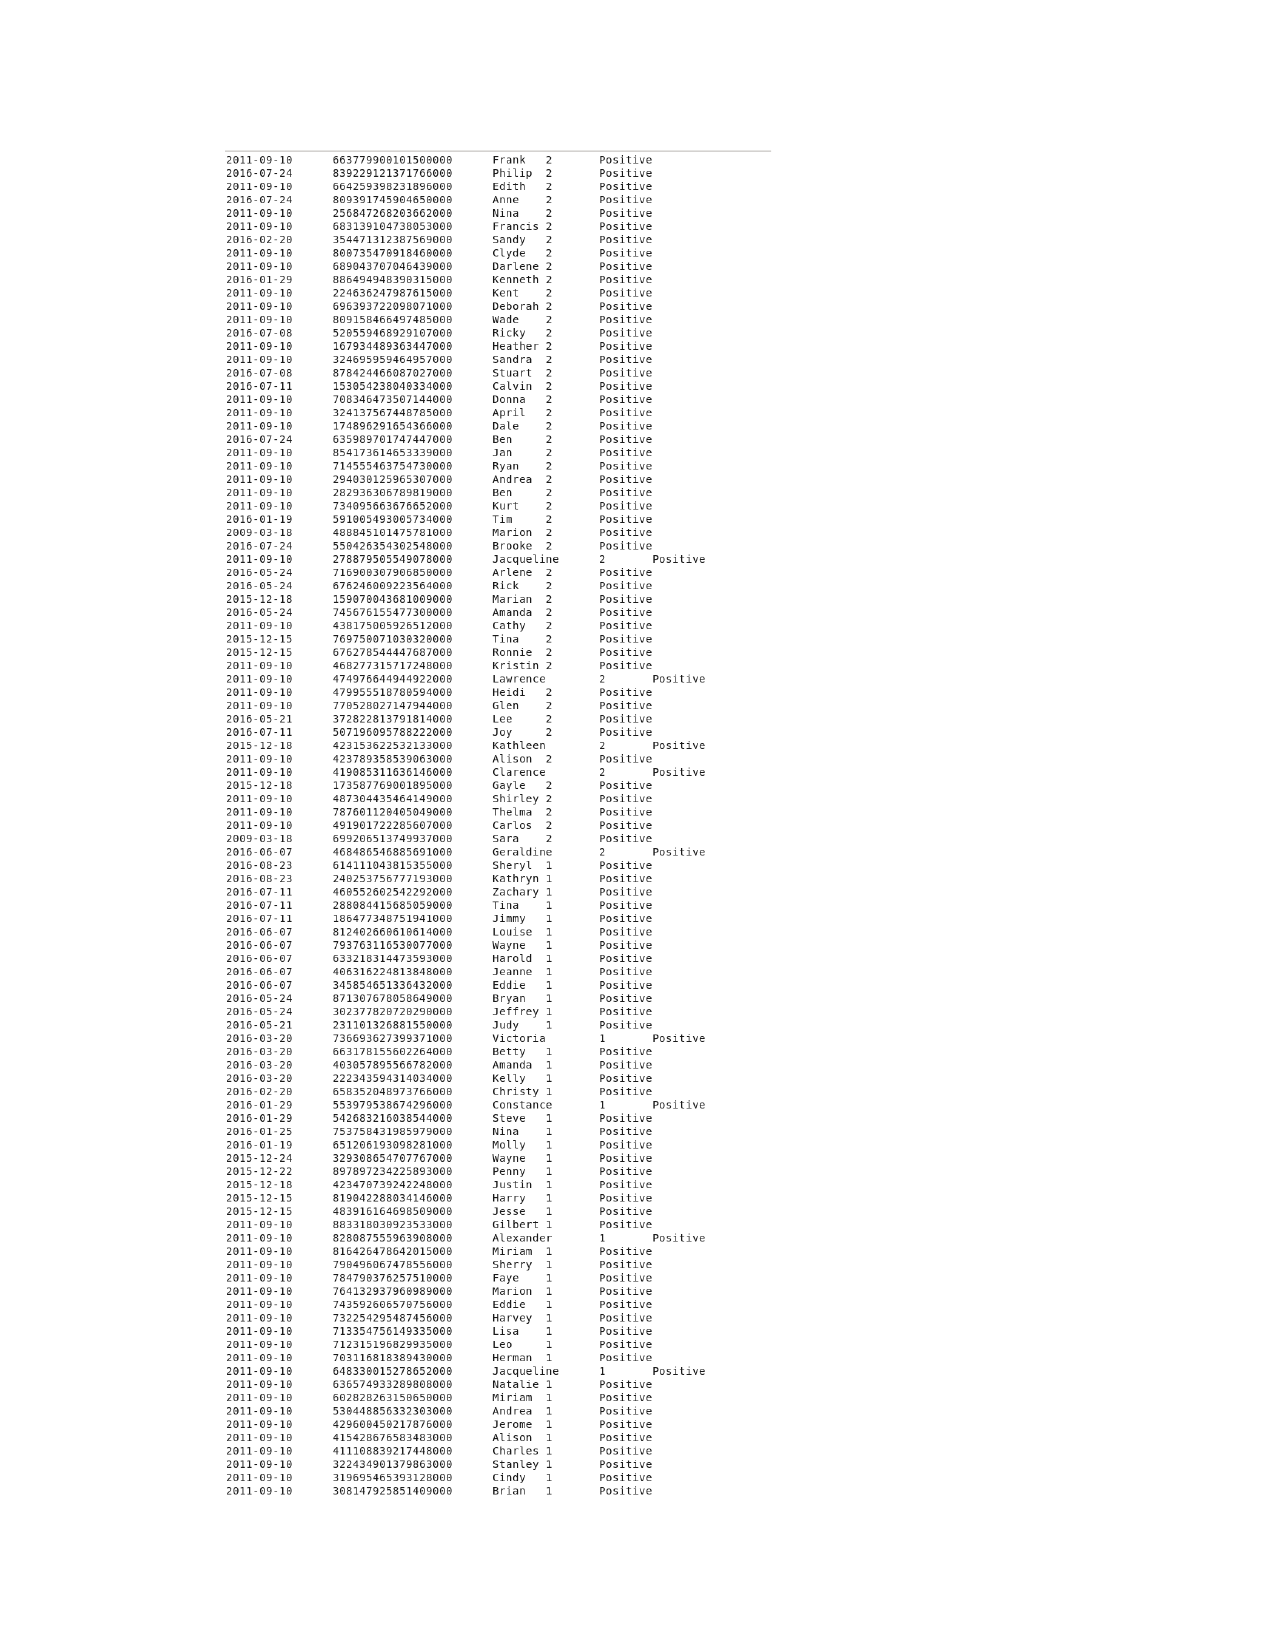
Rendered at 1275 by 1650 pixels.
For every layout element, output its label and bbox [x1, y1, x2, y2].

picture [225, 150, 772, 1500]
